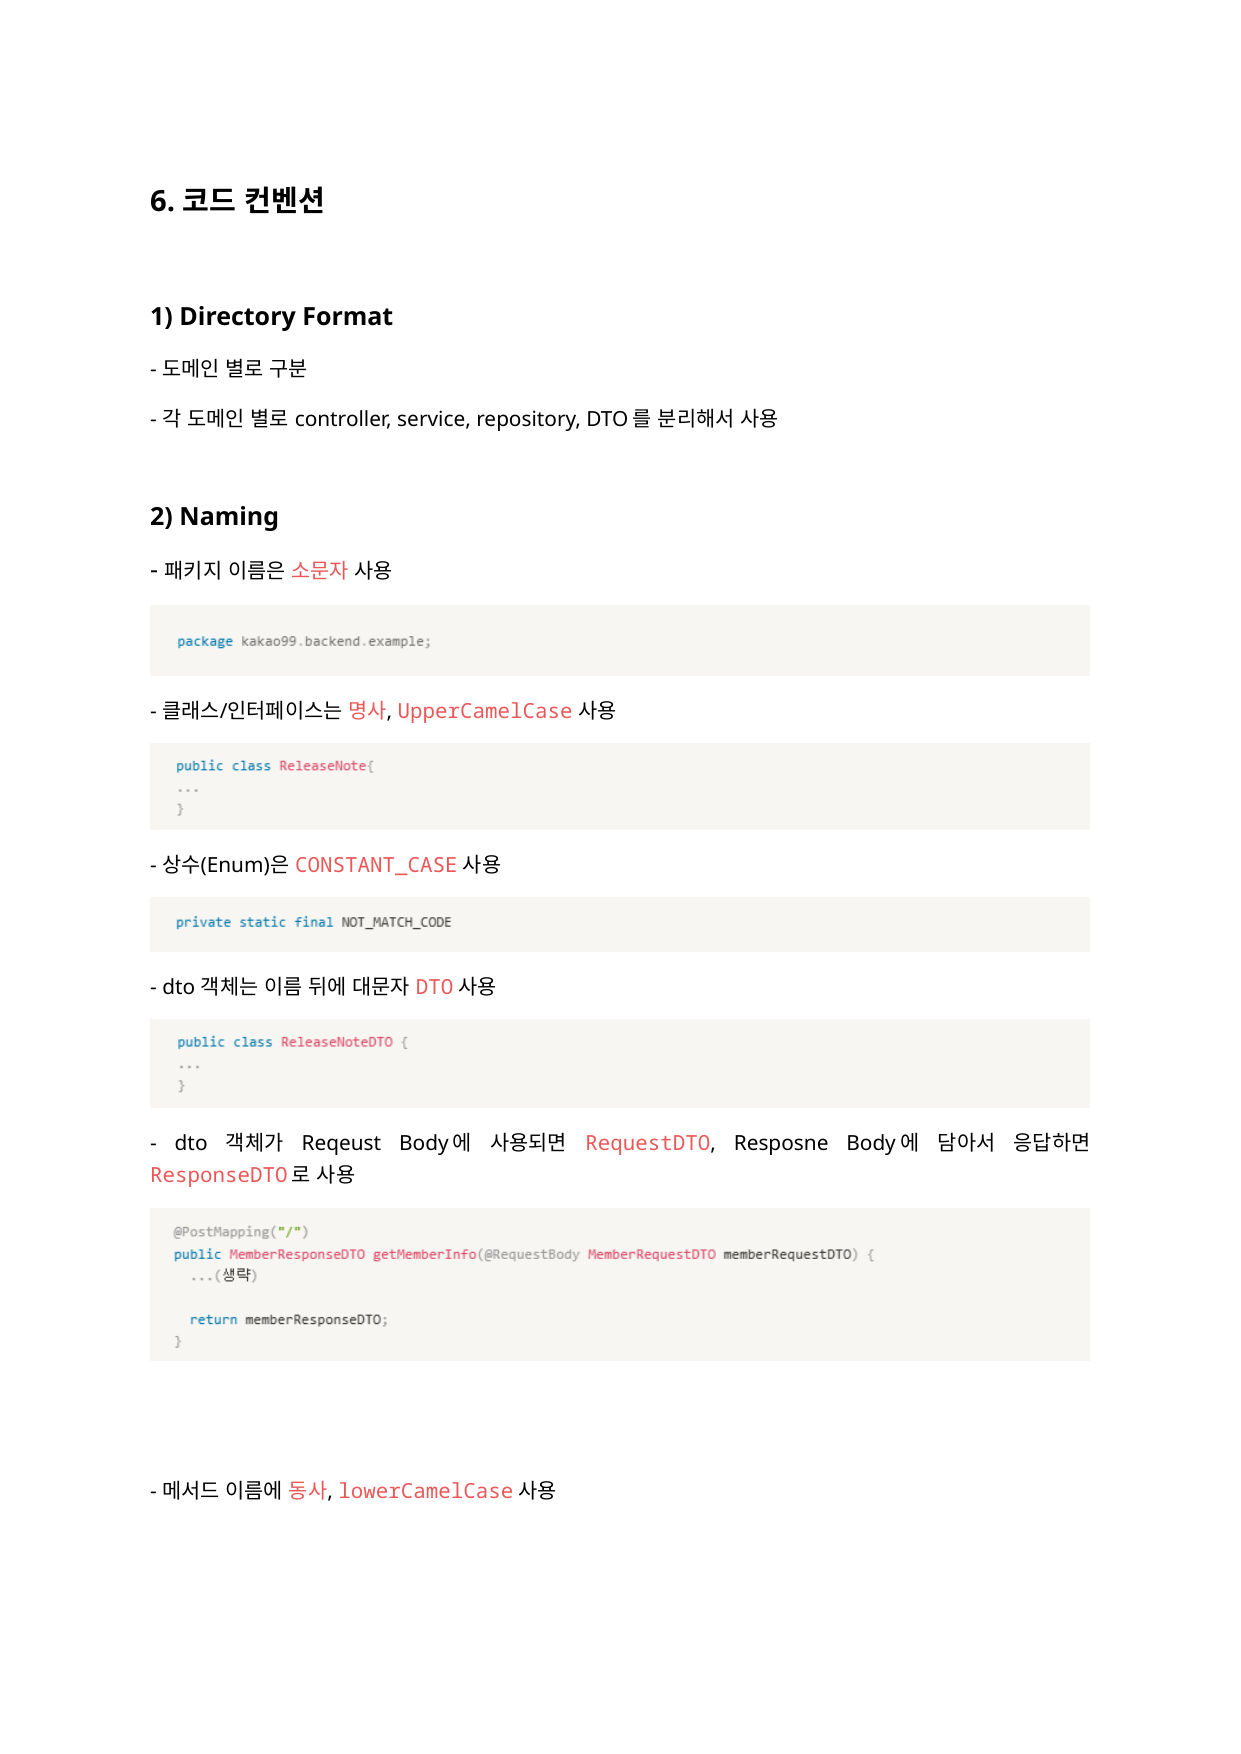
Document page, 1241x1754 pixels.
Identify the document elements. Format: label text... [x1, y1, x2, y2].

text - 패키지 이름은 소문자 사용 [150, 552, 1090, 586]
text 6. 코드 컨벤션 [150, 177, 1090, 219]
picture [150, 605, 1091, 676]
text - 각 도메인 별로 controller, service, repository, DTO를 분리해서 사용 [150, 402, 1090, 432]
picture [150, 743, 1091, 830]
picture [150, 1208, 1091, 1361]
text - 도메인 별로 구분 [150, 352, 1090, 383]
picture [150, 1019, 1091, 1108]
text - dto 객체는 이름 뒤에 대문자 DTO 사용 [150, 970, 1090, 1001]
text - 상수(Enum)은 CONSTANT_CASE 사용 [150, 848, 1090, 878]
text - 클래스/인터페이스는 명사, UpperCamelCase 사용 [150, 694, 1090, 724]
text 1) Directory Format [150, 299, 1090, 333]
text 2) Naming [150, 498, 1090, 533]
text - 메서드 이름에 동사, lowerCamelCase 사용 [150, 1474, 1090, 1504]
picture [150, 897, 1091, 952]
text - dto 객체가 Reqeust Body에 사용되면 RequestDTO, Resposne Body에 담아서 응답하면 ResponseDTO로 사용 [150, 1126, 1090, 1189]
